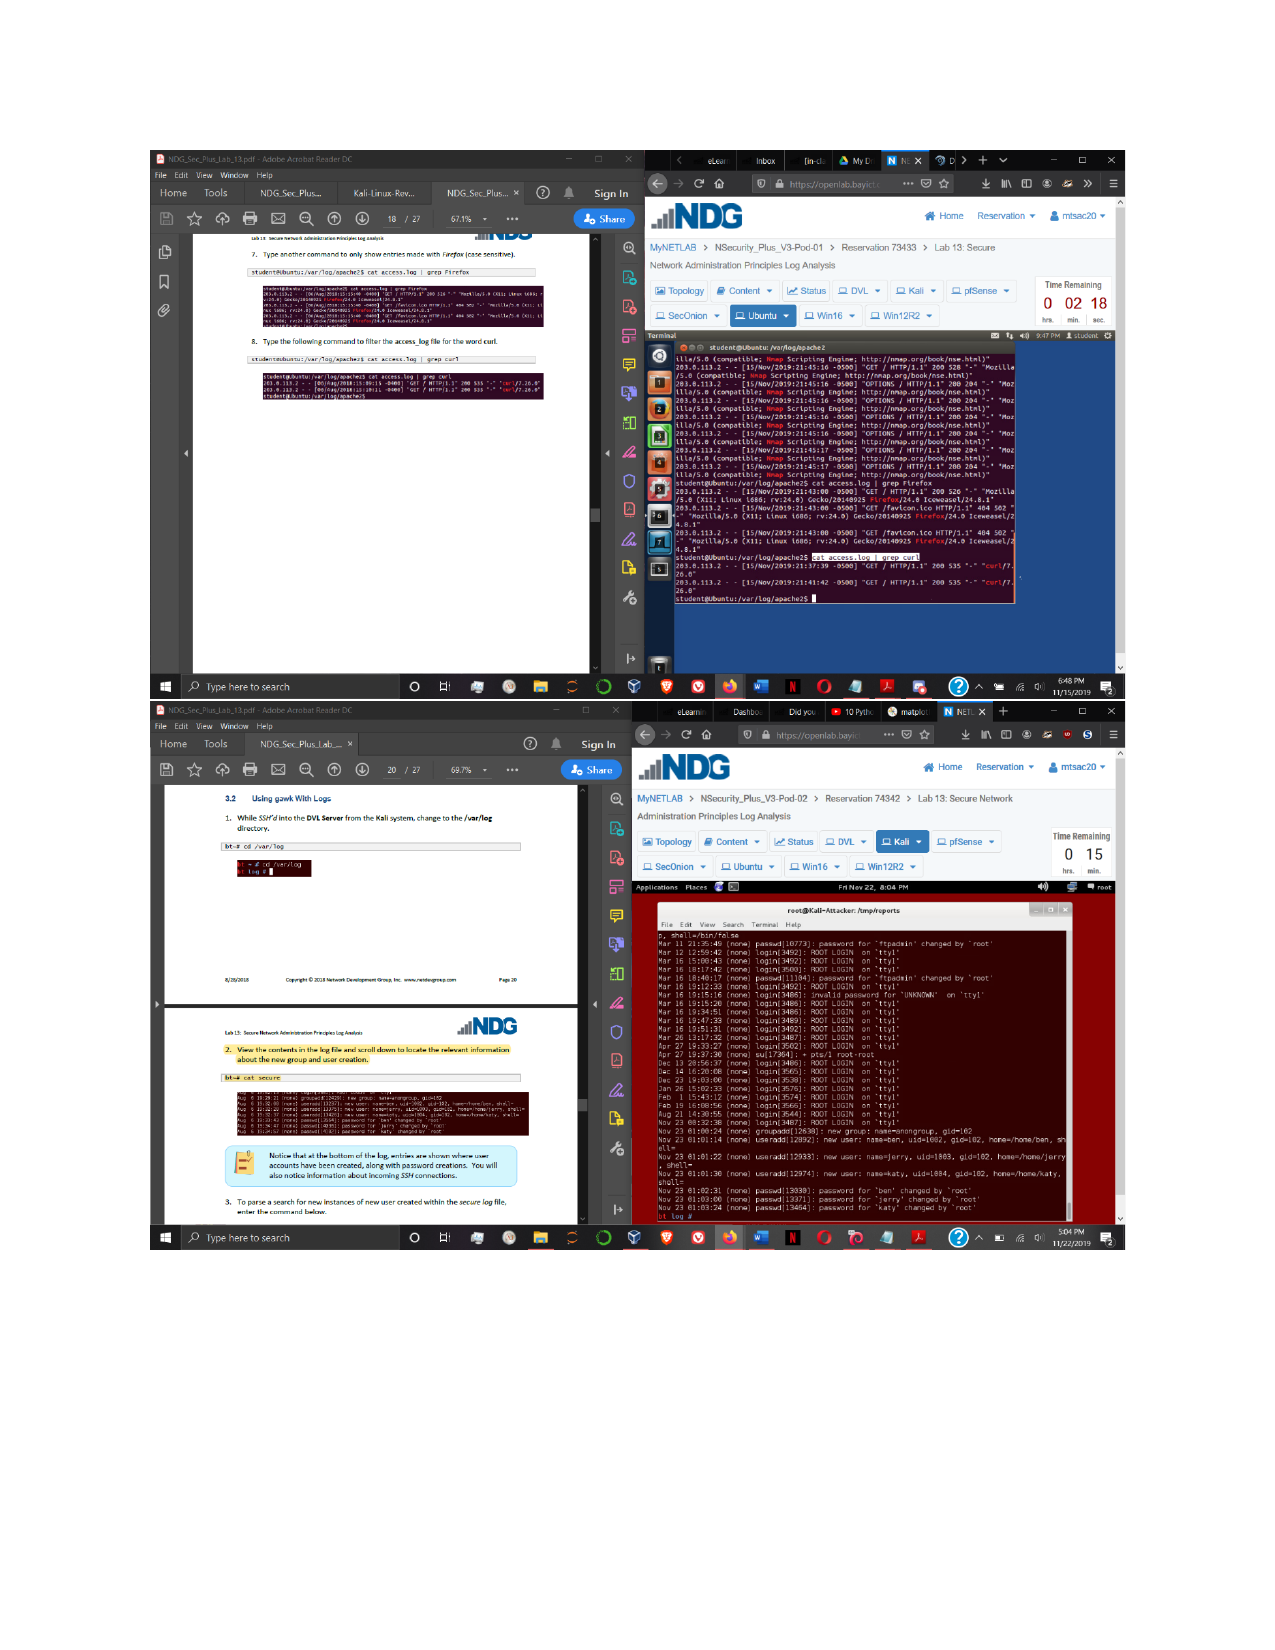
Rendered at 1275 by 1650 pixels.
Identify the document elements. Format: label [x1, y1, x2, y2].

picture [150, 701, 1125, 1250]
picture [150, 150, 1125, 699]
